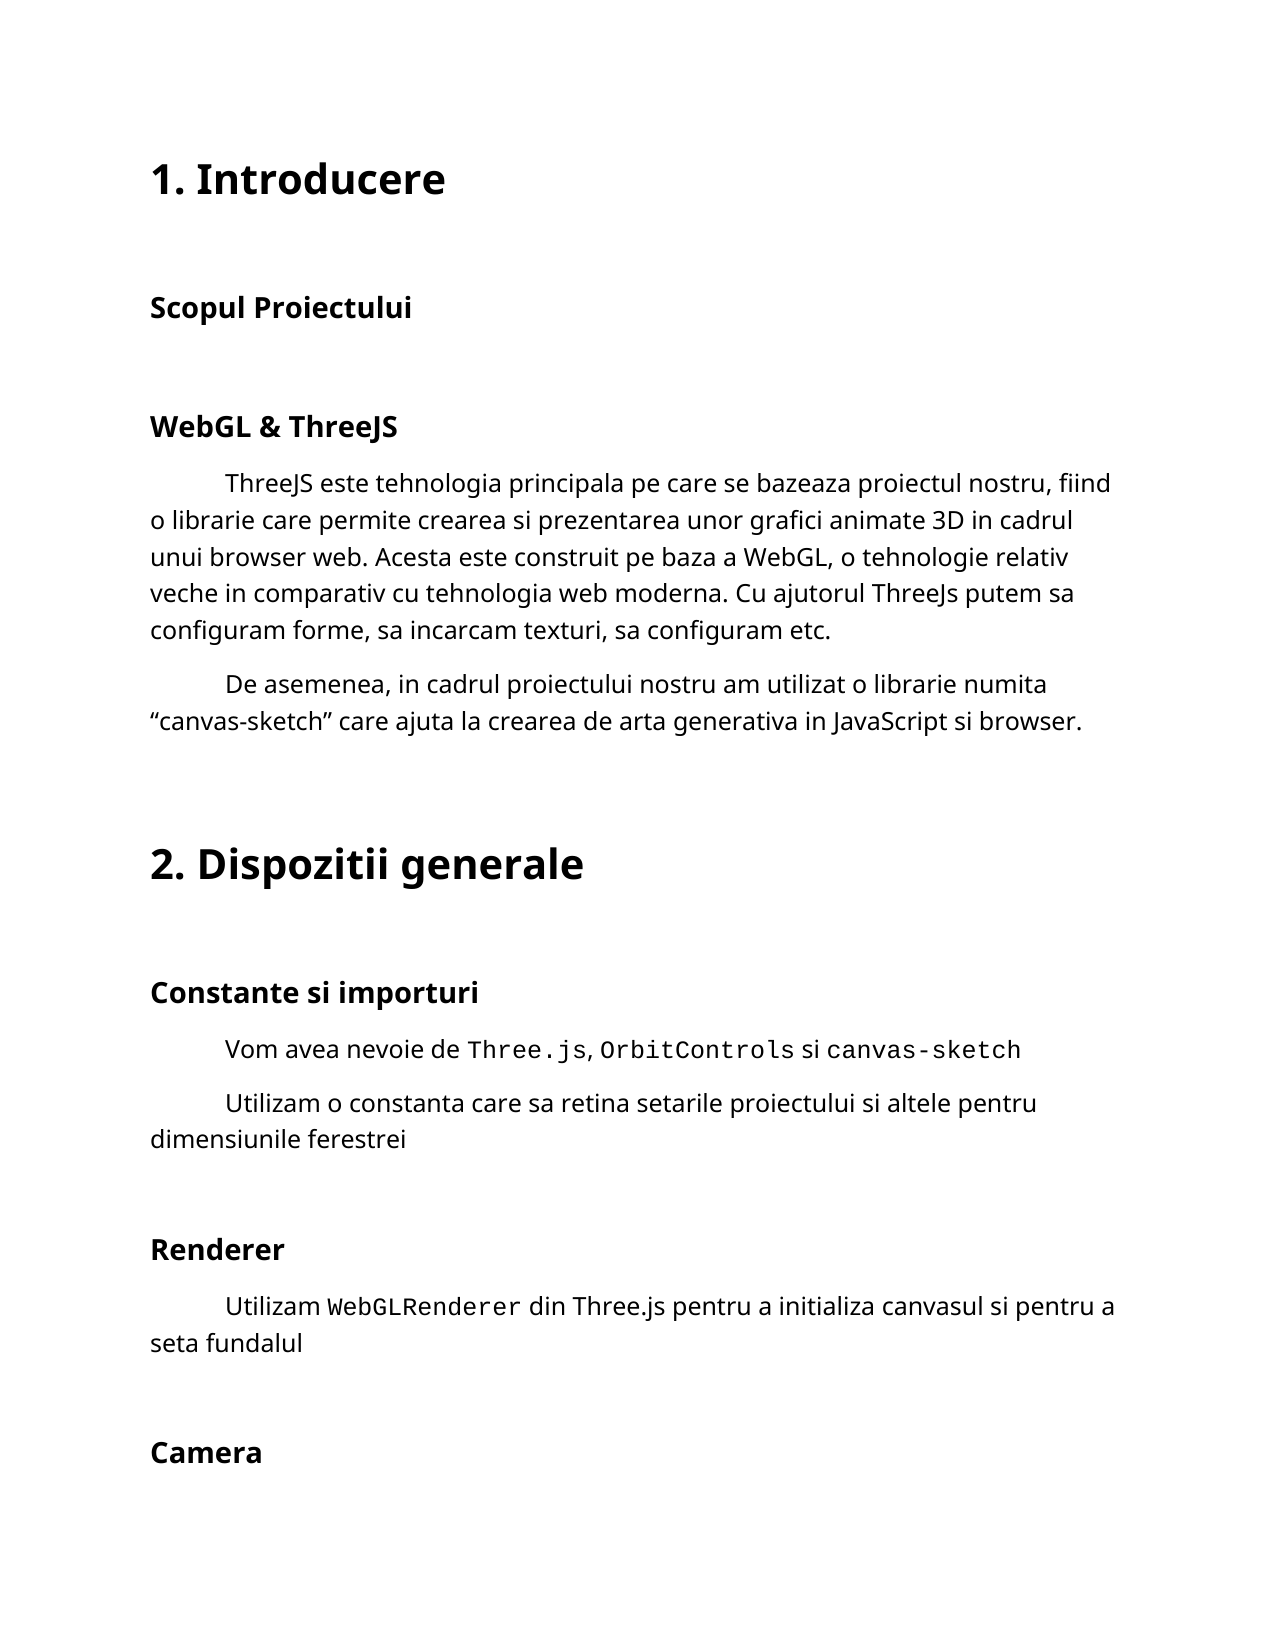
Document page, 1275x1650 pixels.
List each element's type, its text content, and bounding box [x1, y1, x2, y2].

text Utilizam o constanta care sa retina setarile proiectului si altele pentru dimensiunile ferestrei [150, 1085, 1125, 1156]
text Constante si importuri [150, 972, 1125, 1012]
text De asemenea, in cadrul proiectului nostru am utilizat o librarie numita “canvas-sketch” care ajuta la crearea de arta generativa in JavaScript si browser. [150, 666, 1125, 737]
text Renderer [150, 1229, 1125, 1269]
text Vom avea nevoie de Three.js, OrbitControls si canvas-sketch [150, 1031, 1125, 1066]
text Utilizam WebGLRenderer din Three.js pentru a initializa canvasul si pentru a seta fundalul [150, 1288, 1125, 1359]
text 2. Dispozitii generale [150, 834, 1125, 891]
text 1. Introducere [150, 150, 1125, 207]
text ThreeJS este tehnologia principala pe care se bazeaza proiectul nostru, fiind o librarie care permite crearea si prezentarea unor grafici animate 3D in cadrul unui browser web. Acesta este construit pe baza a WebGL, o tehnologie relativ veche in comparativ cu tehnologia web moderna. Cu ajutorul ThreeJs putem sa configuram forme, sa incarcam texturi, sa configuram etc. [150, 466, 1125, 647]
text WebGL & ThreeJS [150, 406, 1125, 446]
text Camera [150, 1432, 1125, 1472]
text Scopul Proiectului [150, 287, 1125, 327]
